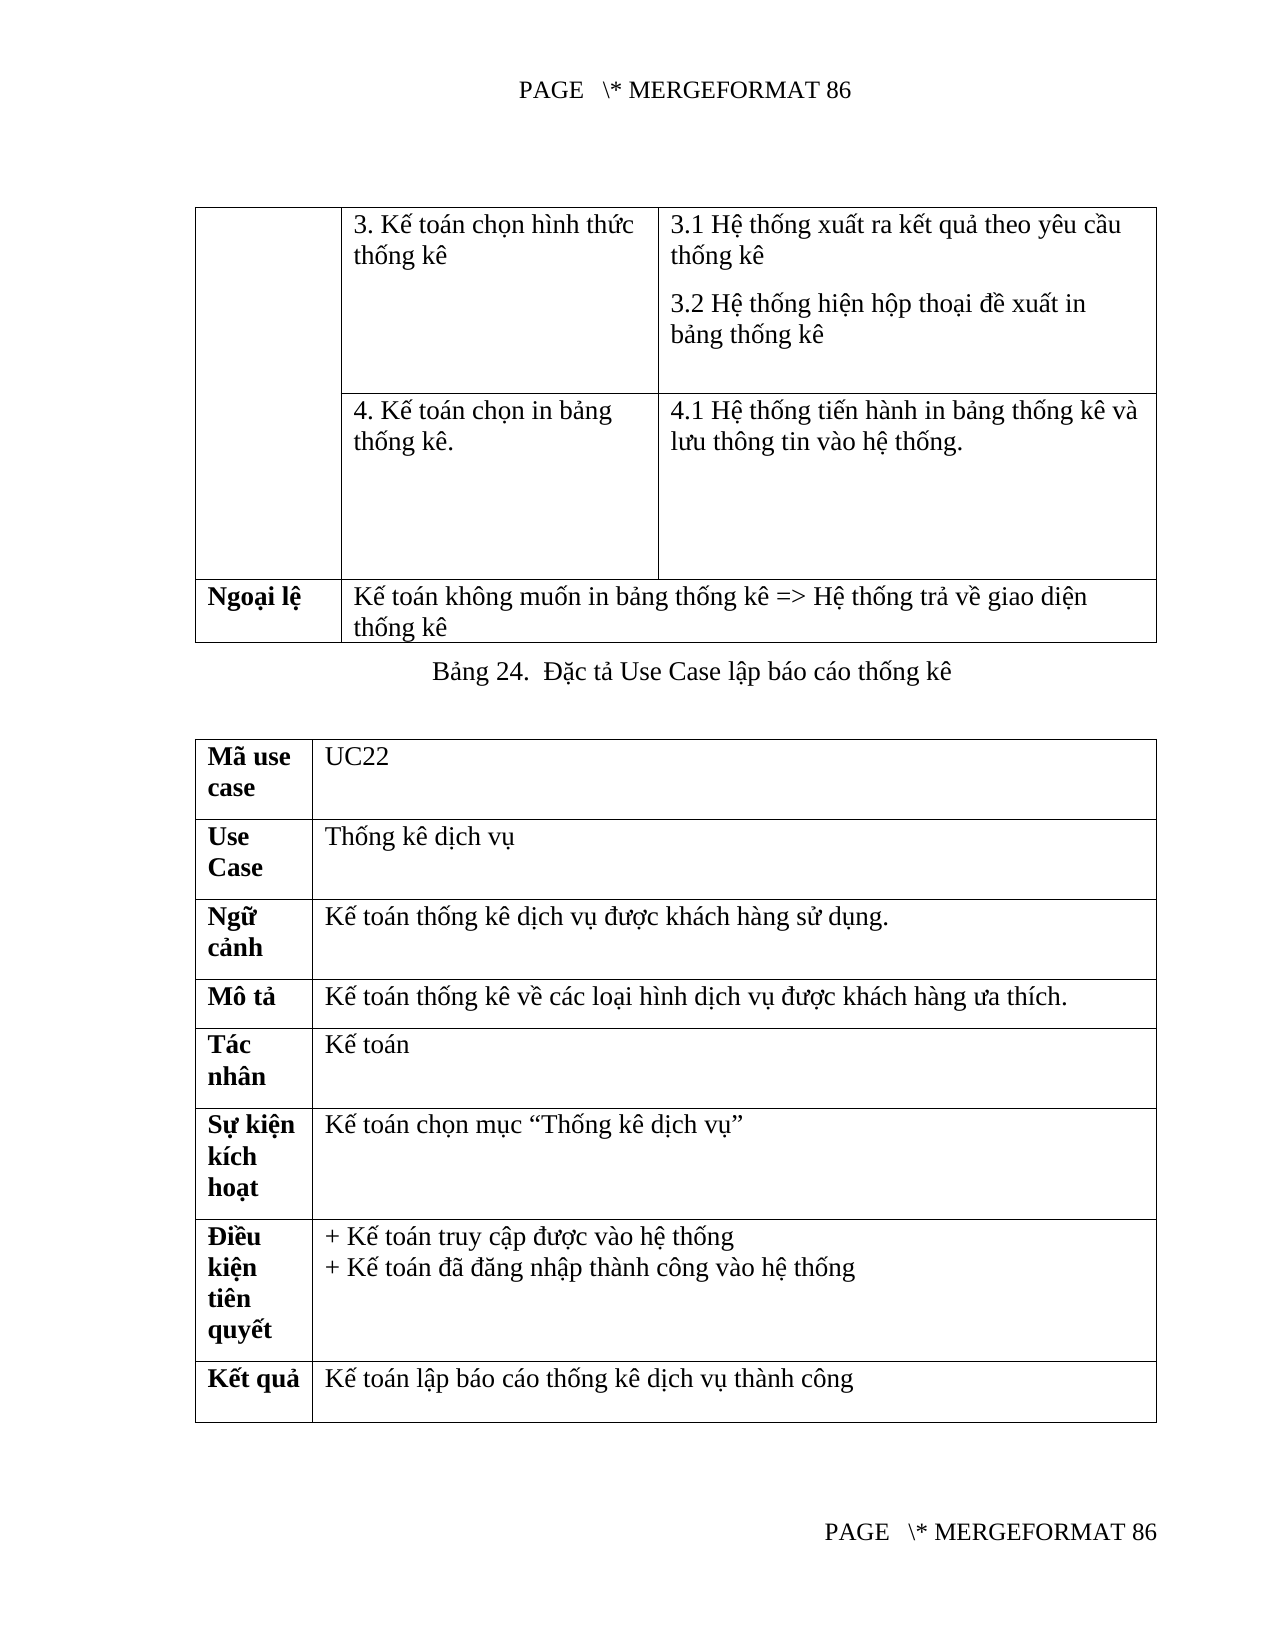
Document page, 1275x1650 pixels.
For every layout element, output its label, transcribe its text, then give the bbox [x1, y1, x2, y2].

table_cell Kế toán thống kê về các loại hình dịch vụ được khách hàng ưa thích. [313, 980, 1156, 1027]
table_cell [196, 208, 341, 579]
table_cell Điều kiện tiên quyết [196, 1220, 312, 1361]
text Bảng 24. Đặc tả Use Case lập báo cáo thống kê [357, 656, 1157, 687]
table_cell Sự kiện kích hoạt [196, 1109, 312, 1219]
table_cell 3.1 Hệ thống xuất ra kết quả theo yêu cầu thống kê 3.2 Hệ thống hiện hộp thoại đề xuất in bảng thống kê [659, 208, 1156, 393]
table_cell Kế toán lập báo cáo thống kê dịch vụ thành công [313, 1362, 1156, 1422]
table_cell Thống kê dịch vụ [313, 820, 1156, 899]
table_cell 4.1 Hệ thống tiến hành in bảng thống kê và lưu thông tin vào hệ thống. [659, 394, 1156, 579]
table_cell Kế toán thống kê dịch vụ được khách hàng sử dụng. [313, 900, 1156, 979]
table_cell + Kế toán truy cập được vào hệ thống + Kế toán đã đăng nhập thành công vào hệ thống [313, 1220, 1156, 1361]
table_cell Kết quả [196, 1362, 312, 1422]
table_header Mã use case [196, 740, 312, 819]
table_cell Use Case [196, 820, 312, 899]
table_cell Kế toán [313, 1029, 1156, 1107]
table_cell Ngữ cảnh [196, 900, 312, 979]
table_cell 3. Kế toán chọn hình thức thống kê [342, 208, 658, 393]
table_cell Ngoại lệ [196, 580, 341, 642]
table_cell 4. Kế toán chọn in bảng thống kê. [342, 394, 658, 579]
table_cell Tác nhân [196, 1029, 312, 1107]
table_cell Kế toán chọn mục “Thống kê dịch vụ” [313, 1109, 1156, 1219]
table_cell Kế toán không muốn in bảng thống kê => Hệ thống trả về giao diện thống kê [342, 580, 1156, 642]
table_cell Mô tả [196, 980, 312, 1027]
table_header UC22 [313, 740, 1156, 819]
